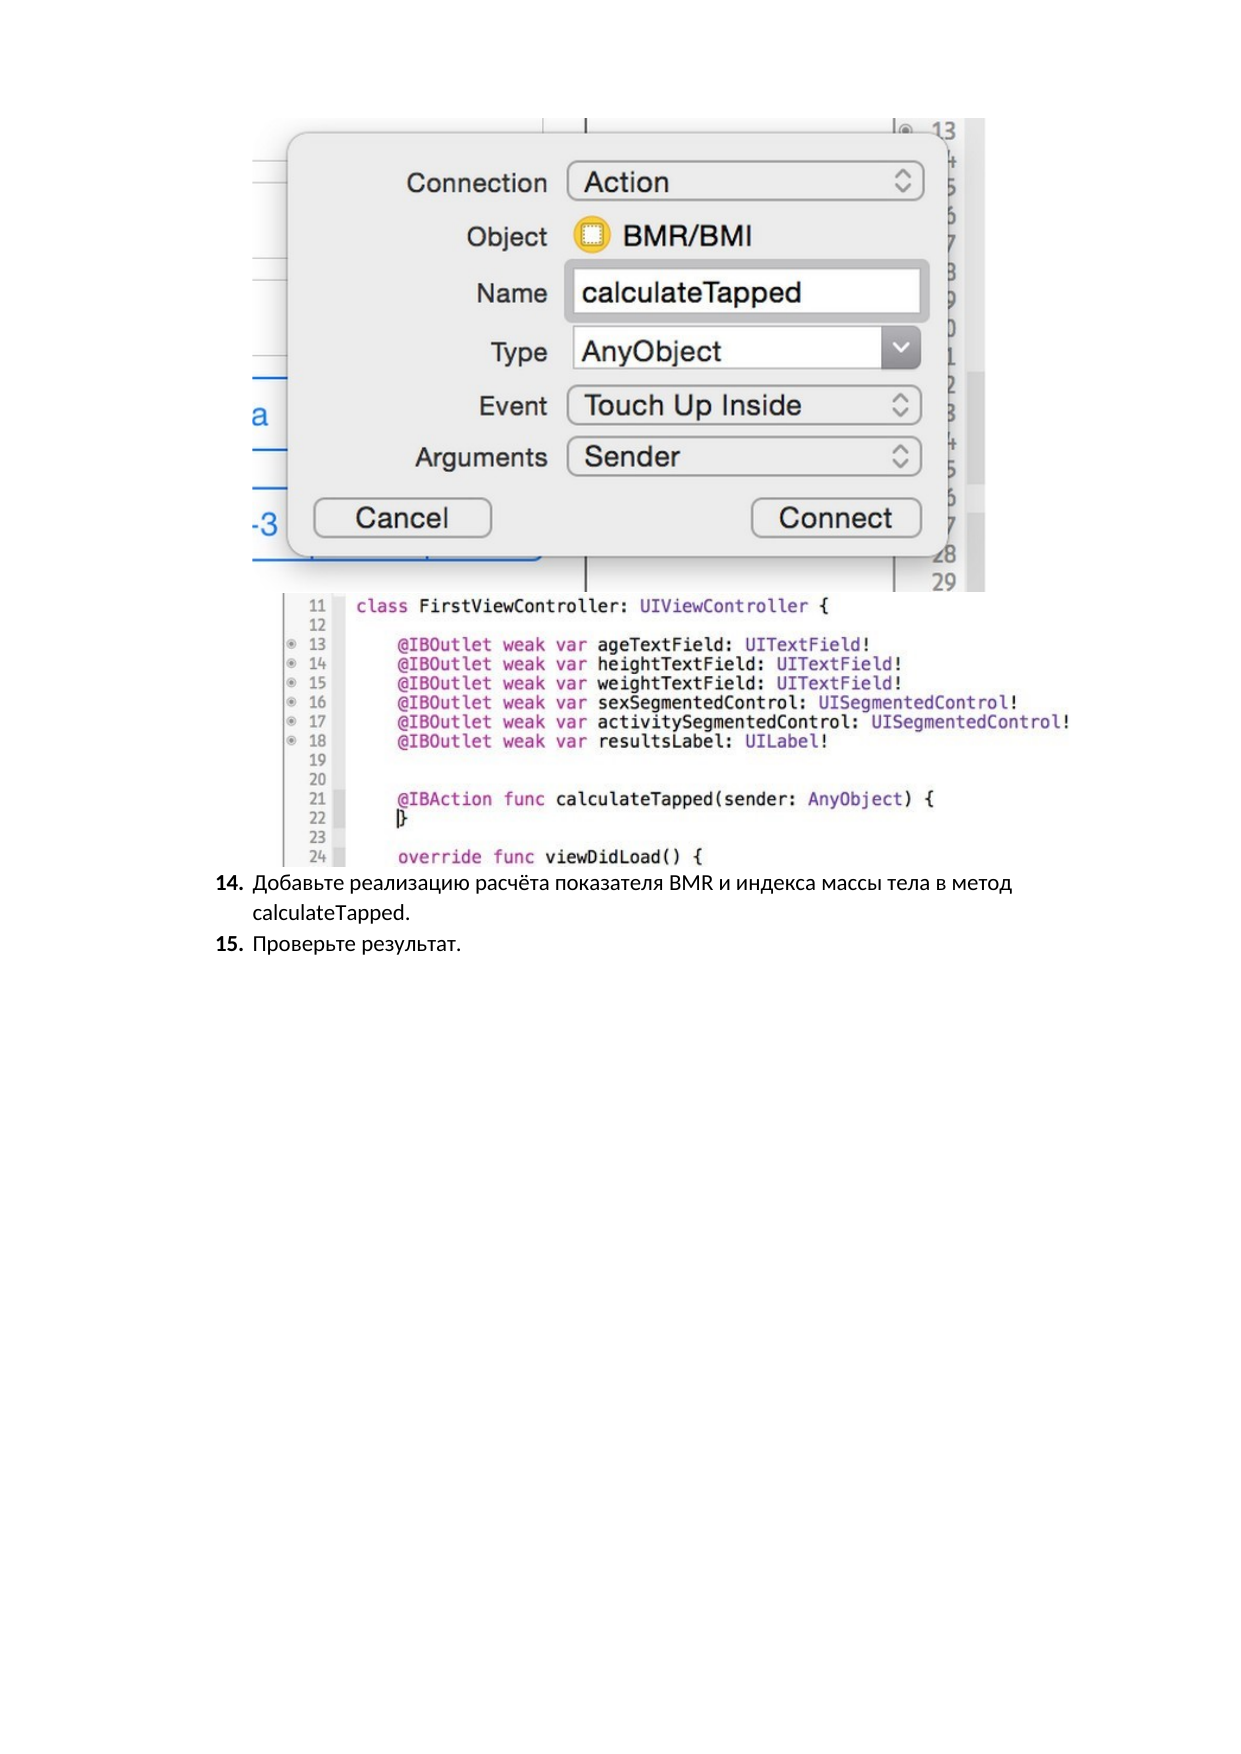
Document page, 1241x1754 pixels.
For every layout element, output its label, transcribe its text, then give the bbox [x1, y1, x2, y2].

list Проверьте результат. [215, 929, 1152, 957]
picture [252, 593, 1154, 867]
picture [252, 118, 1045, 592]
list Добавьте реализацию расчёта показателя BMR и индекса массы тела в метод calculateTapped. [215, 868, 1152, 927]
